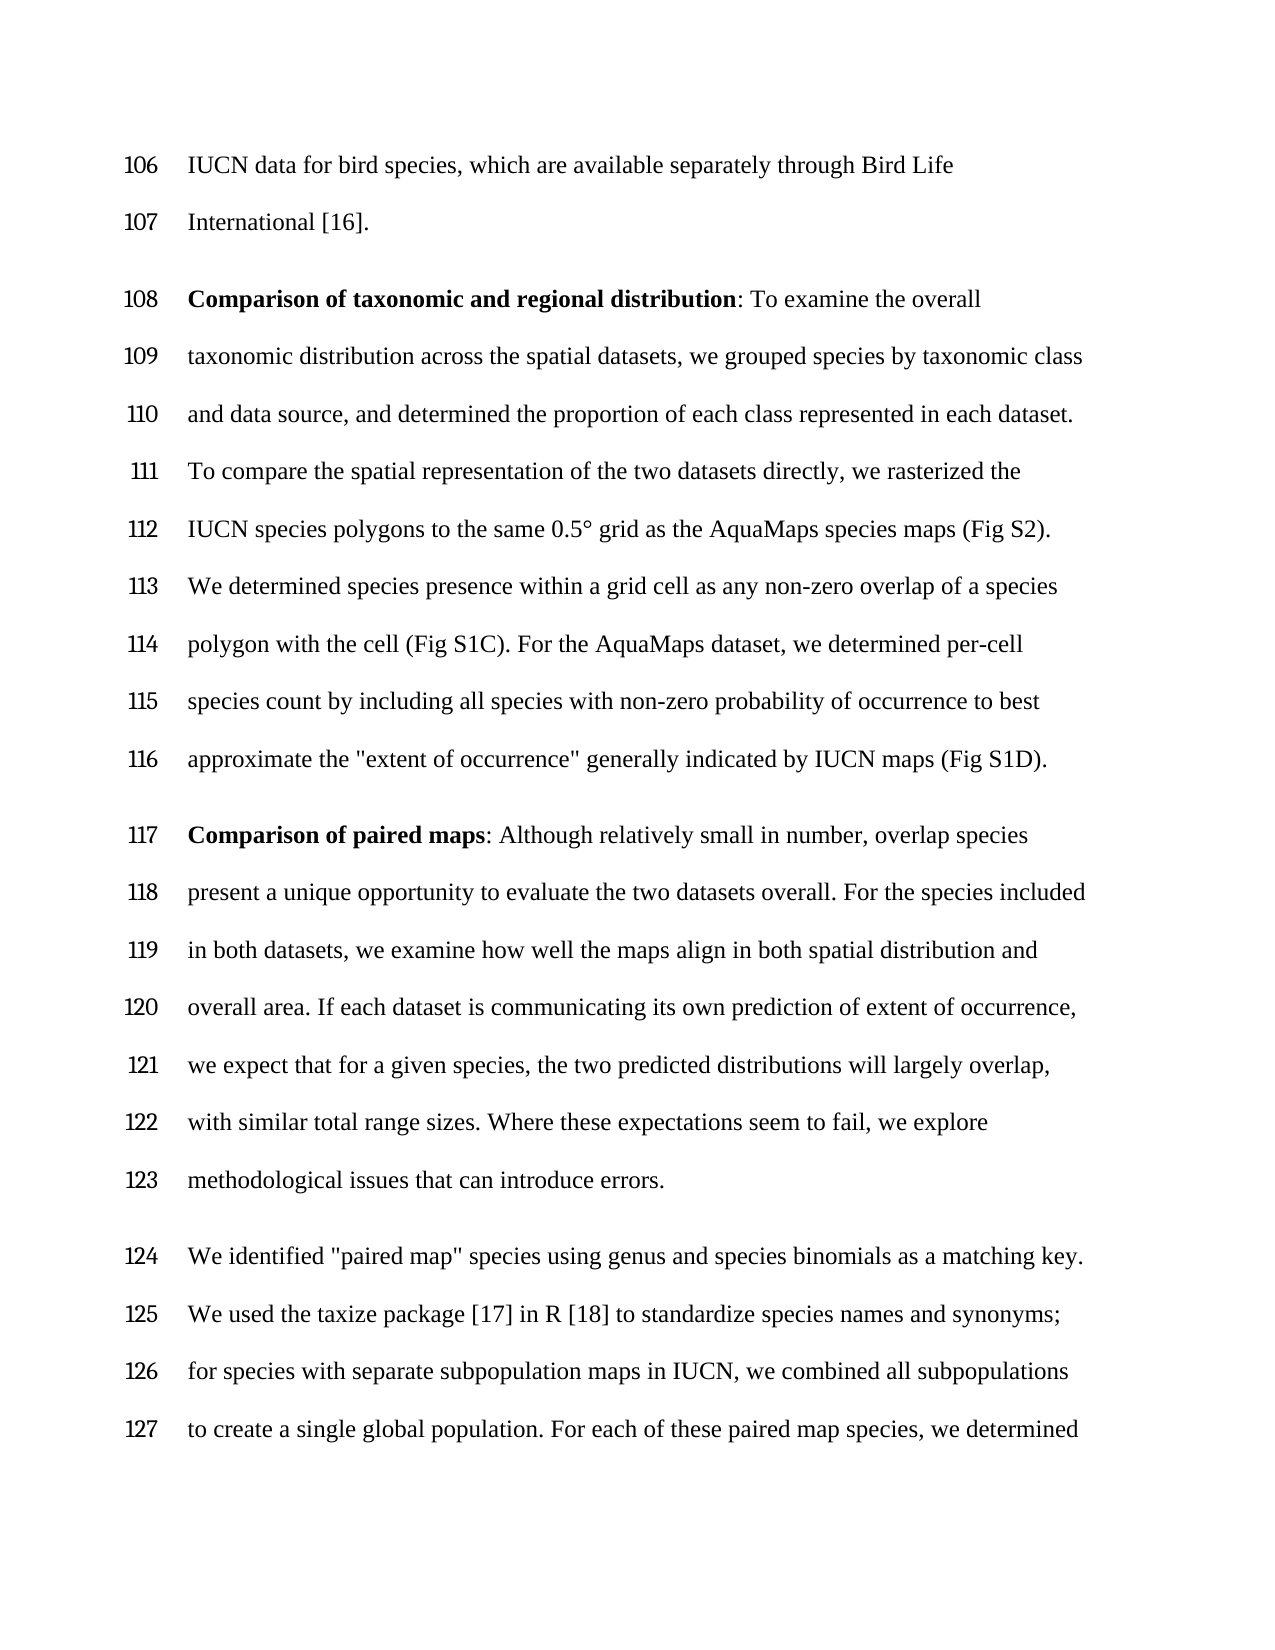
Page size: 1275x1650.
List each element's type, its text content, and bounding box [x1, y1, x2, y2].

text Comparison of paired maps: Although relatively small in number, overlap species present a unique opportunity to evaluate the two datasets overall. For the species included in both datasets, we examine how well the maps align in both spatial distribution and overall area. If each dataset is communicating its own prediction of extent of occurrence, we expect that for a given species, the two predicted distributions will largely overlap, with similar total range sizes. Where these expectations seem to fail, we explore methodological issues that can introduce errors. [187, 820, 1087, 1194]
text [187, 150, 1087, 236]
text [187, 1241, 1087, 1442]
text Comparison of taxonomic and regional distribution: To examine the overall taxonomic distribution across the spatial datasets, we grouped species by taxonomic class and data source, and determined the proportion of each class represented in each dataset. To compare the spatial representation of the two datasets directly, we rasterized the IUCN species polygons to the same 0.5° grid as the AquaMaps species maps (Fig S2). We determined species presence within a grid cell as any non-zero overlap of a species polygon with the cell (Fig S1C). For the AquaMaps dataset, we determined per-cell species count by including all species with non-zero probability of occurrence to best approximate the "extent of occurrence" generally indicated by IUCN maps (Fig S1D). [187, 284, 1087, 772]
